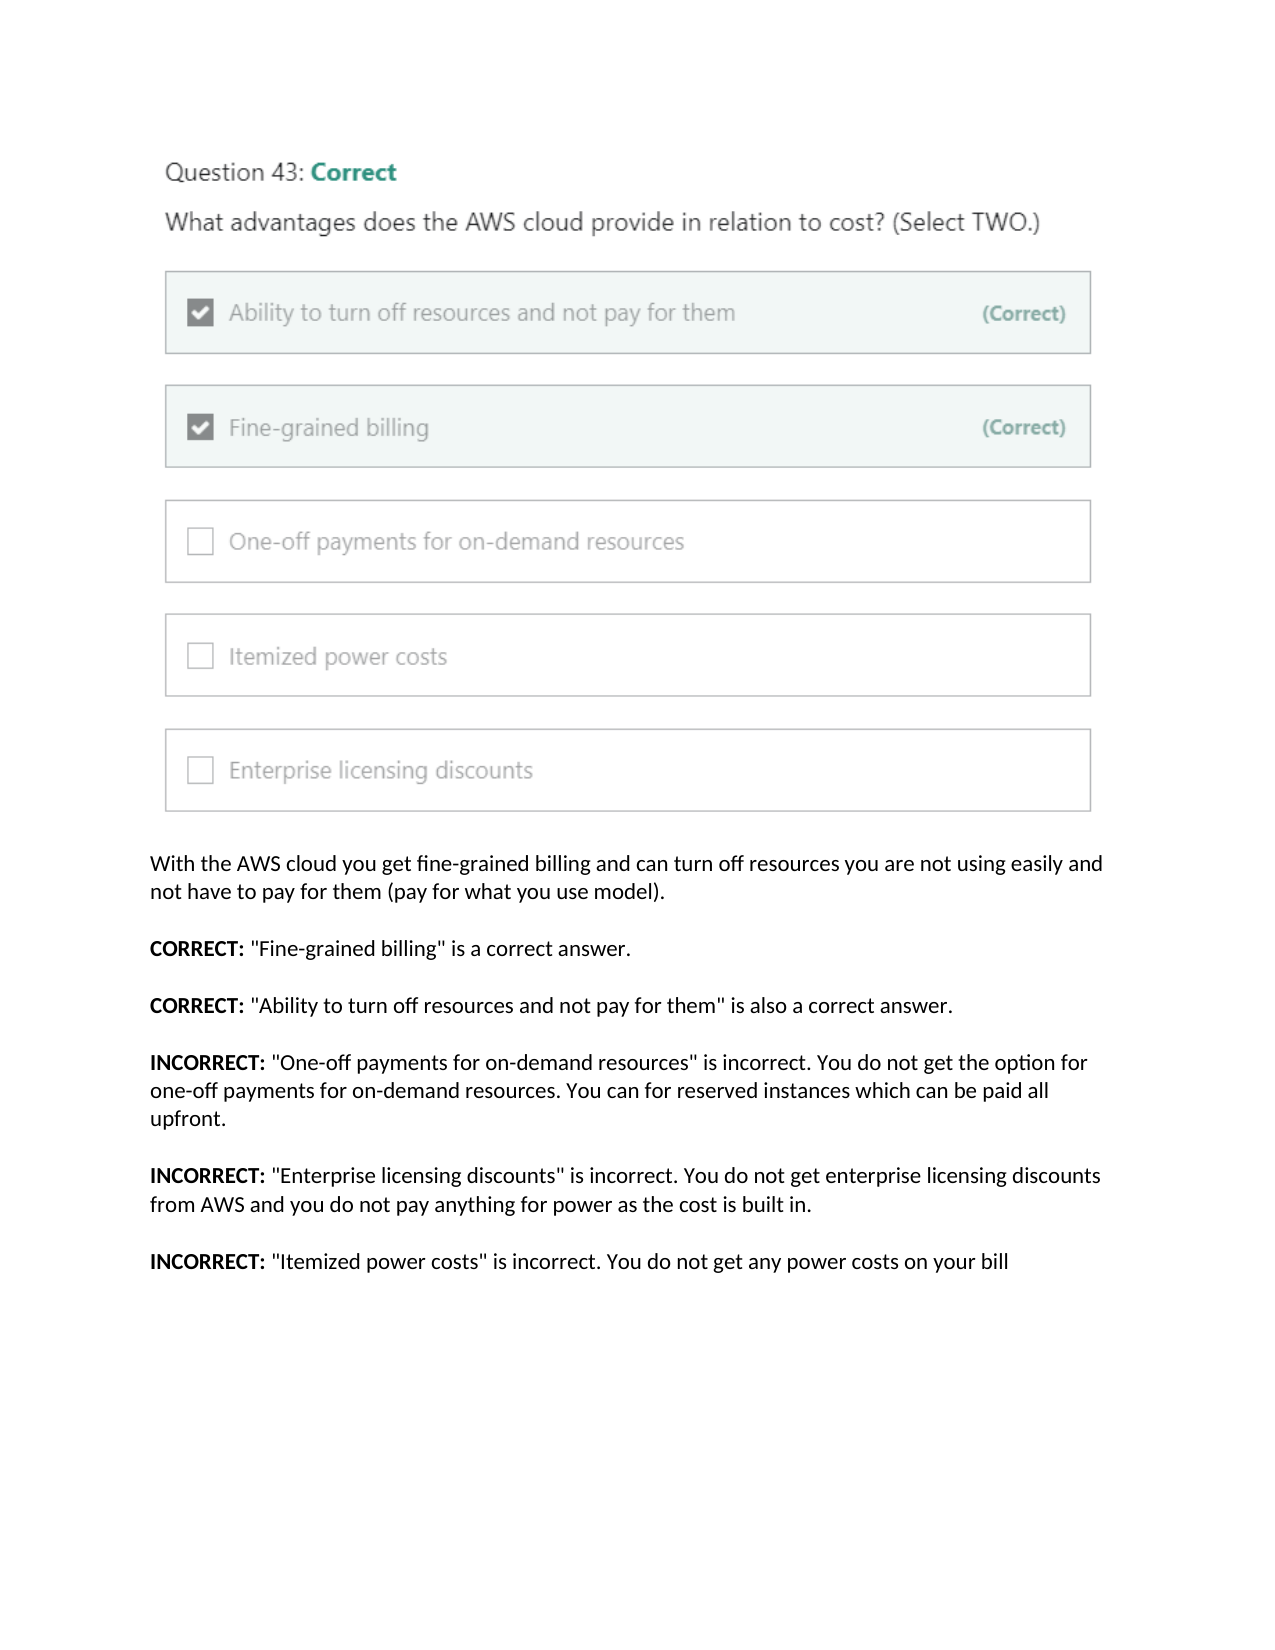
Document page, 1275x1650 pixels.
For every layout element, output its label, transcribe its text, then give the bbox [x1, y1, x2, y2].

picture [150, 150, 1125, 830]
text With the AWS cloud you get fine-grained billing and can turn off resources you are not using easily and not have to pay for them (pay for what you use model). [150, 849, 1125, 905]
text INCORRECT: "One-off payments for on-demand resources" is incorrect. You do not get the option for one-off payments for on-demand resources. You can for reserved instances which can be paid all upfront. [150, 1048, 1125, 1132]
text CORRECT: "Fine-grained billing" is a correct answer. [150, 934, 1125, 962]
text INCORRECT: "Enterprise licensing discounts" is incorrect. You do not get enterprise licensing discounts from AWS and you do not pay anything for power as the cost is built in. [150, 1162, 1125, 1218]
text CORRECT: "Ability to turn off resources and not pay for them" is also a correct answer. [150, 991, 1125, 1019]
text INCORRECT: "Itemized power costs" is incorrect. You do not get any power costs on your bill [150, 1247, 1125, 1275]
